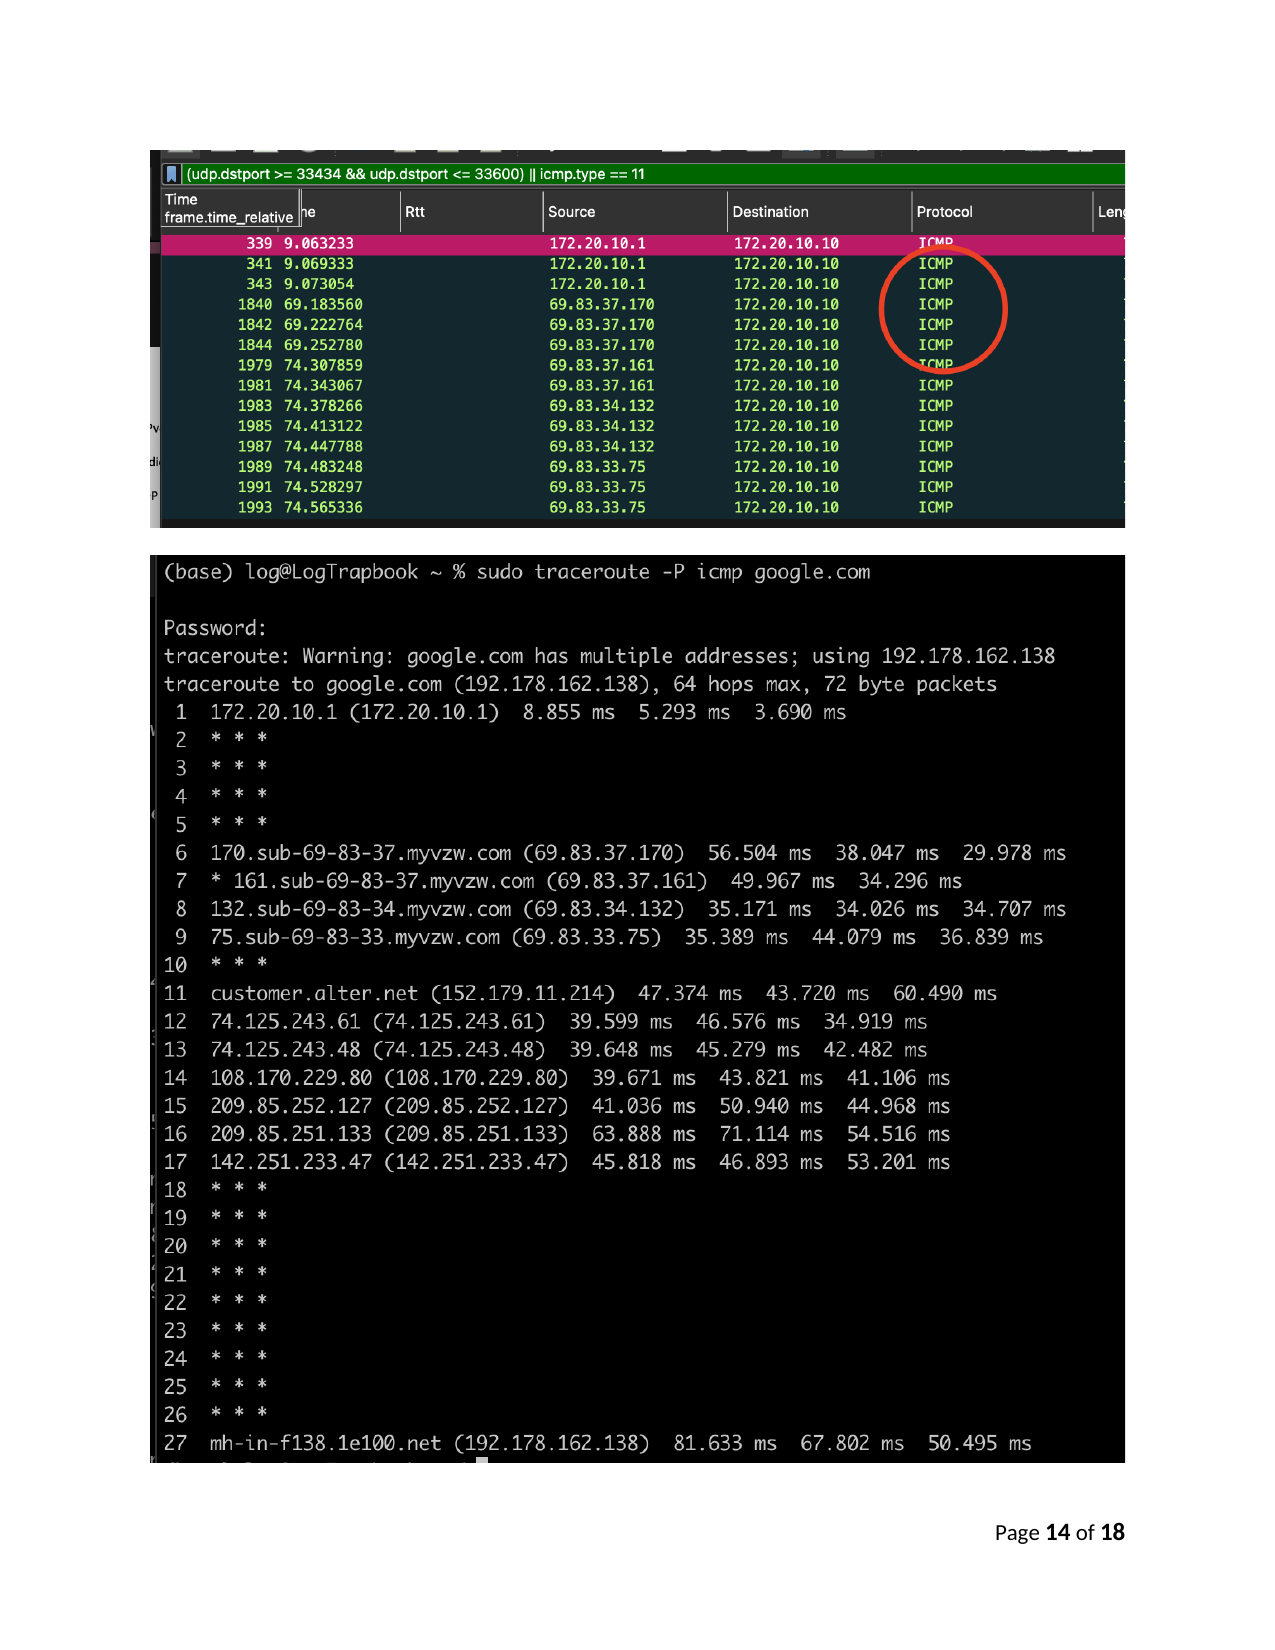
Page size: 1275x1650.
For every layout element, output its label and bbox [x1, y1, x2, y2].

picture [150, 150, 1125, 528]
picture [150, 555, 1125, 1463]
